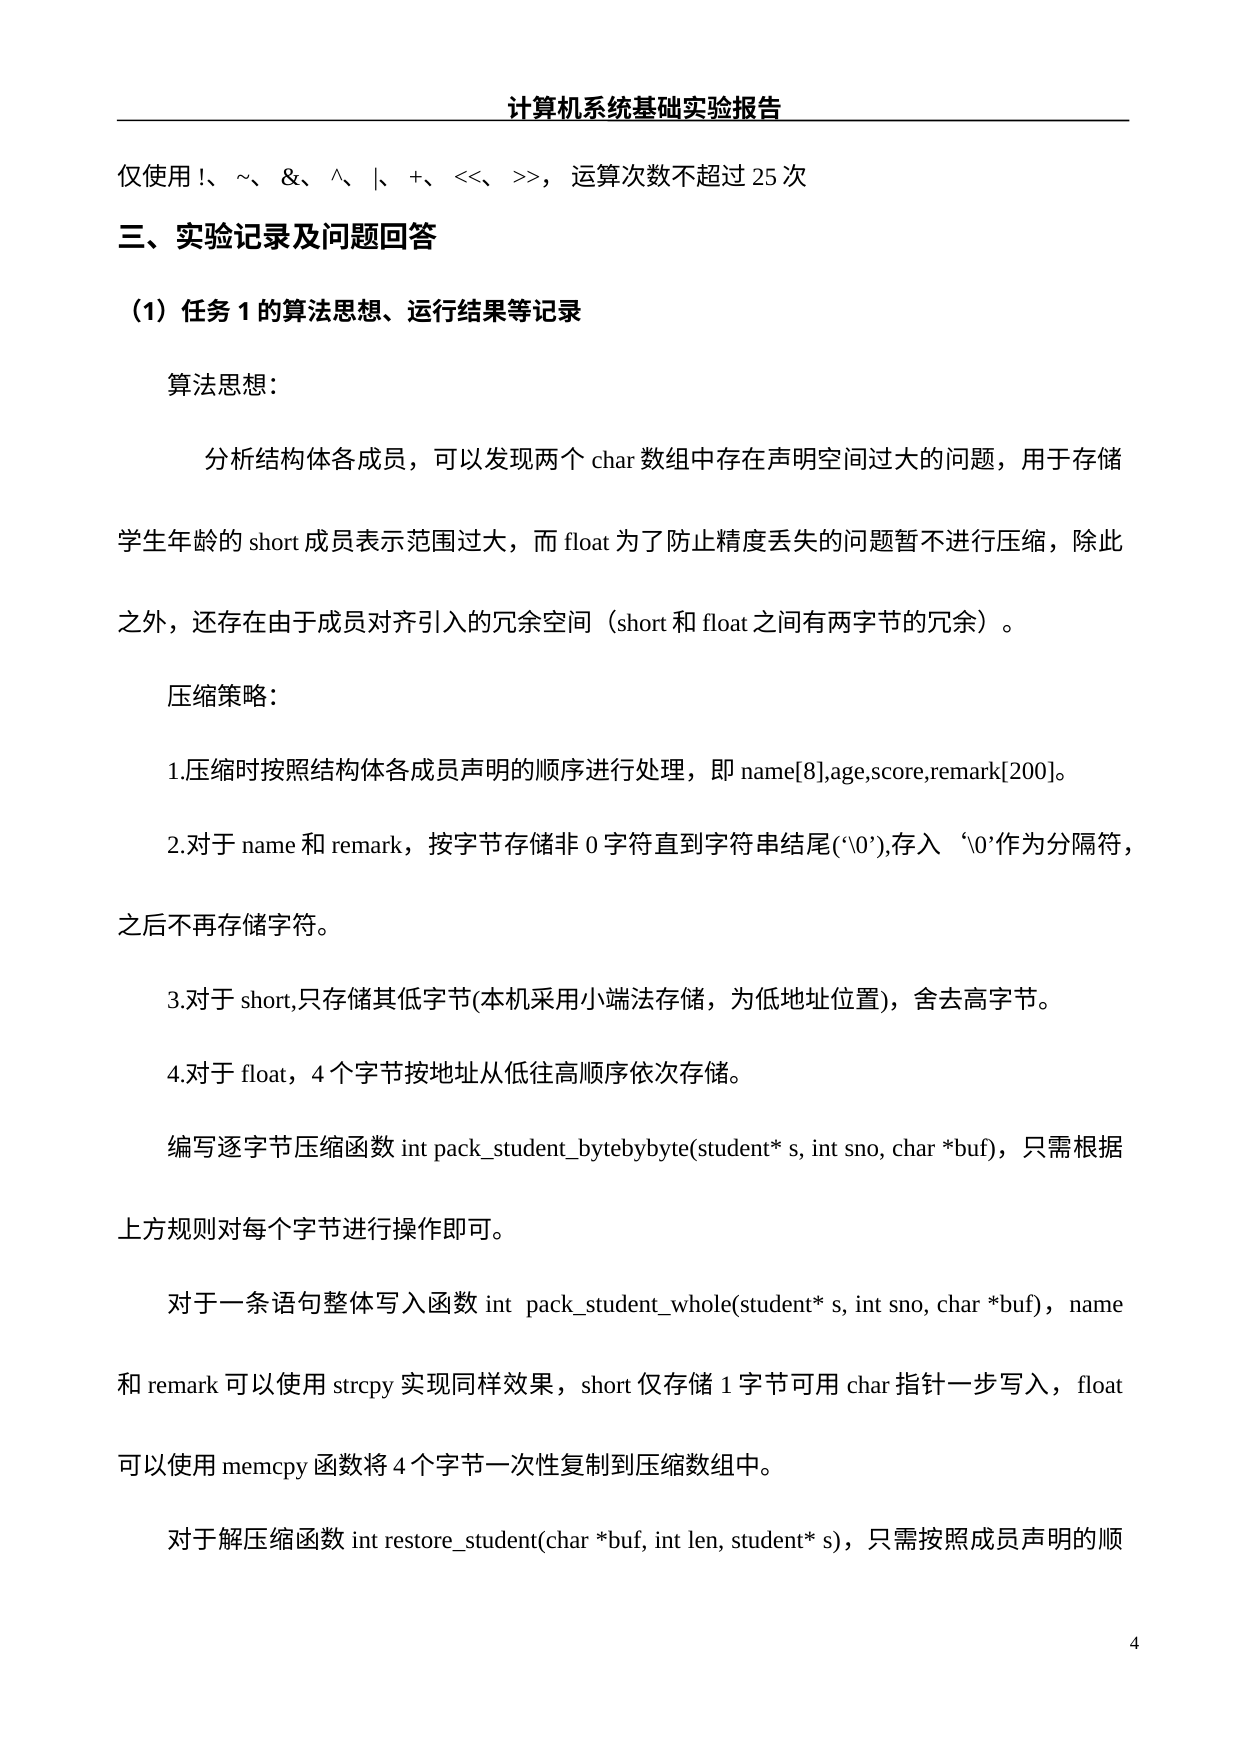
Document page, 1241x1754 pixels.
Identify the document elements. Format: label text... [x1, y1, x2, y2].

text 三、实验记录及问题回答 [117, 202, 1123, 267]
text 对于一条语句整体写入函数int pack_student_whole(student* s, int sno, char *buf)，name和remark可以使用strcpy实现同样效果，short仅存储1字节可用char指针一步写入，float可以使用memcpy函数将4个字节一次性复制到压缩数组中。 [117, 1269, 1123, 1496]
text 仅使用 !、 ~、 &、 ^、 |、 +、 <<、 >>， 运算次数不超过 25次 [117, 156, 1123, 193]
text 压缩策略： [117, 662, 1123, 727]
text 4.对于float，4个字节按地址从低往高顺序依次存储。 [117, 1039, 1123, 1104]
text （1）任务 1 的算法思想、运行结果等记录 [117, 277, 1123, 342]
text 1.压缩时按照结构体各成员声明的顺序进行处理，即name[8],age,score,remark[200]。 [117, 736, 1123, 801]
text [117, 1505, 1123, 1570]
text 算法思想： [117, 351, 1123, 416]
text 分析结构体各成员，可以发现两个char数组中存在声明空间过大的问题，用于存储学生年龄的short成员表示范围过大，而float为了防止精度丢失的问题暂不进行压缩，除此之外，还存在由于成员对齐引入的冗余空间（short和float之间有两字节的冗余）。 [117, 425, 1123, 653]
text 2.对于name和remark，按字节存储非0字符直到字符串结尾(‘\0’),存入‘\0’作为分隔符，之后不再存储字符。 [117, 810, 1123, 956]
text 3.对于short,只存储其低字节(本机采用小端法存储，为低地址位置)，舍去高字节。 [117, 965, 1123, 1030]
text 编写逐字节压缩函数int pack_student_bytebybyte(student* s, int sno, char *buf)，只需根据上方规则对每个字节进行操作即可。 [117, 1113, 1123, 1260]
